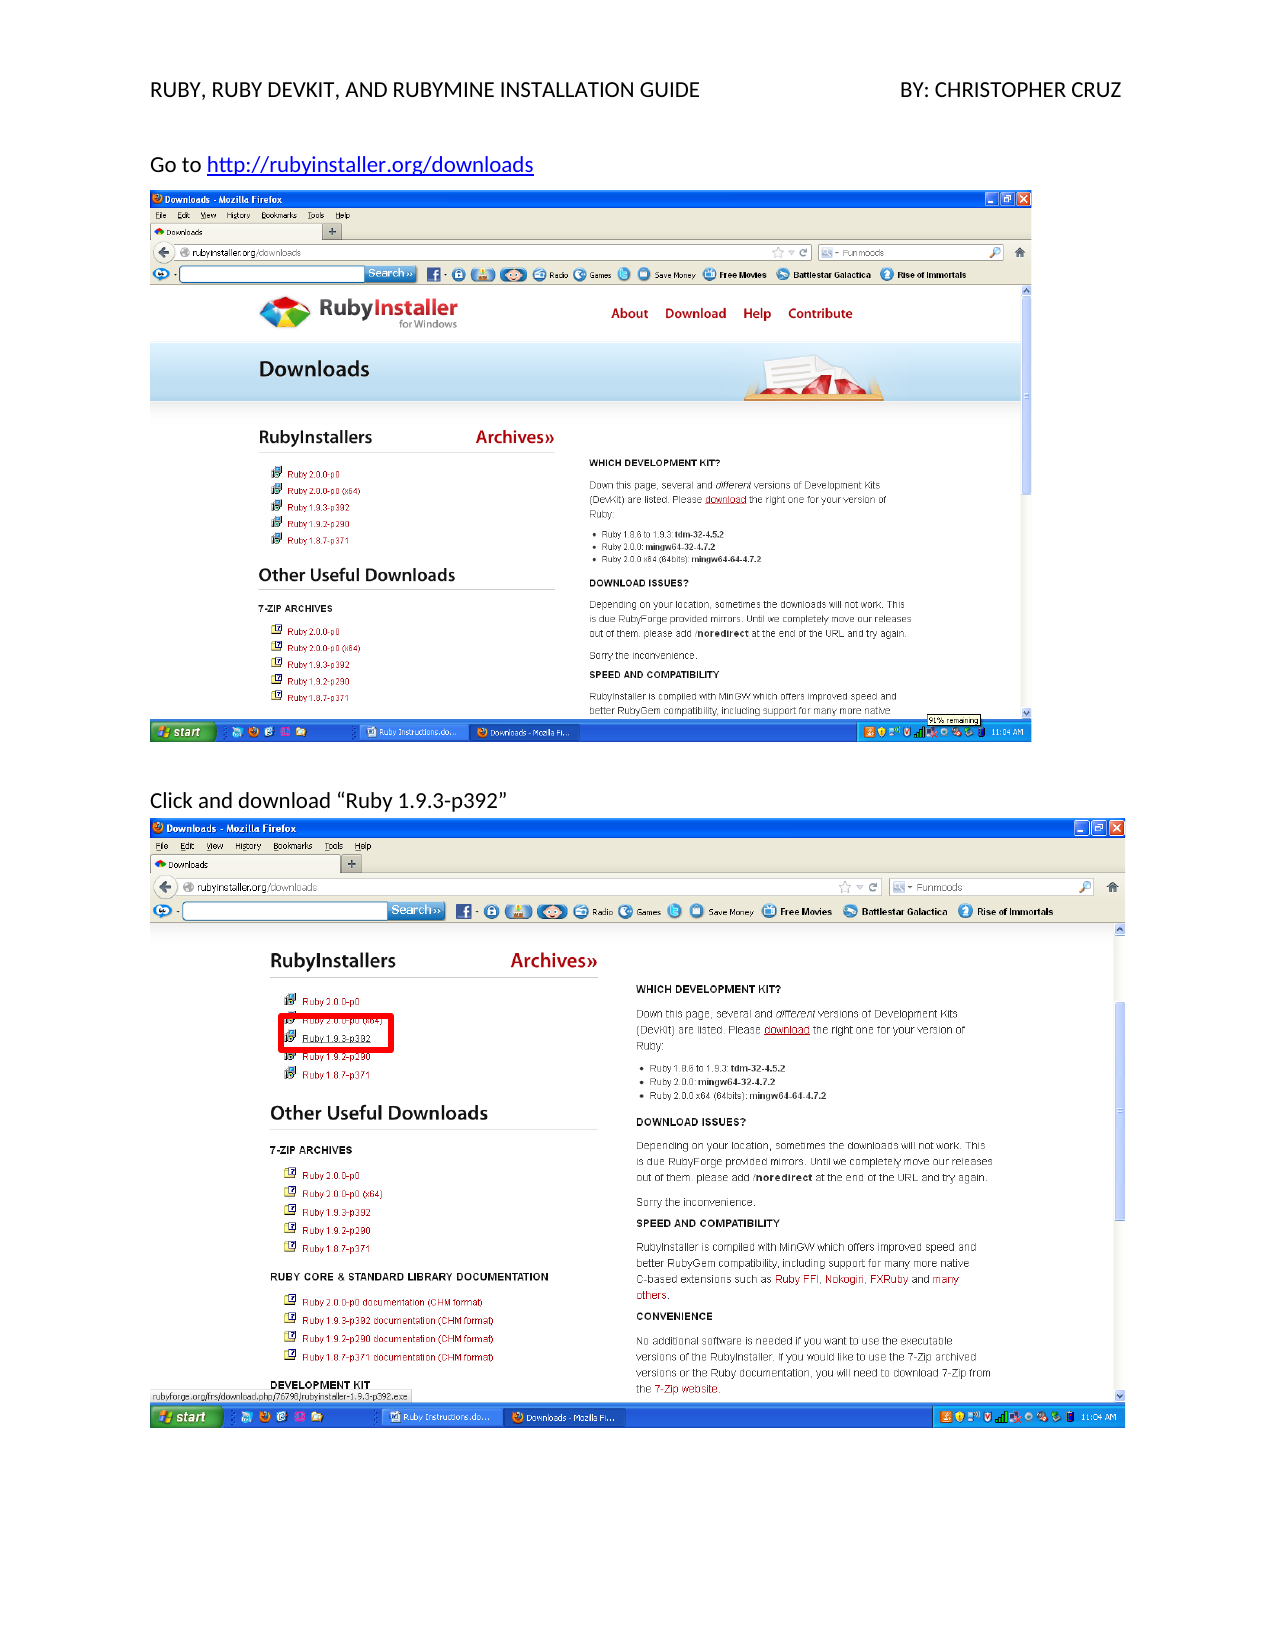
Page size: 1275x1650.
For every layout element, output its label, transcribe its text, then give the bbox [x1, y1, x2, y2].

picture [150, 190, 1032, 742]
text Click and download “Ruby 1.9.3-p392” [150, 786, 1125, 818]
picture [150, 818, 1125, 1428]
text Go to http://rubyinstaller.org/downloads [150, 150, 1125, 178]
